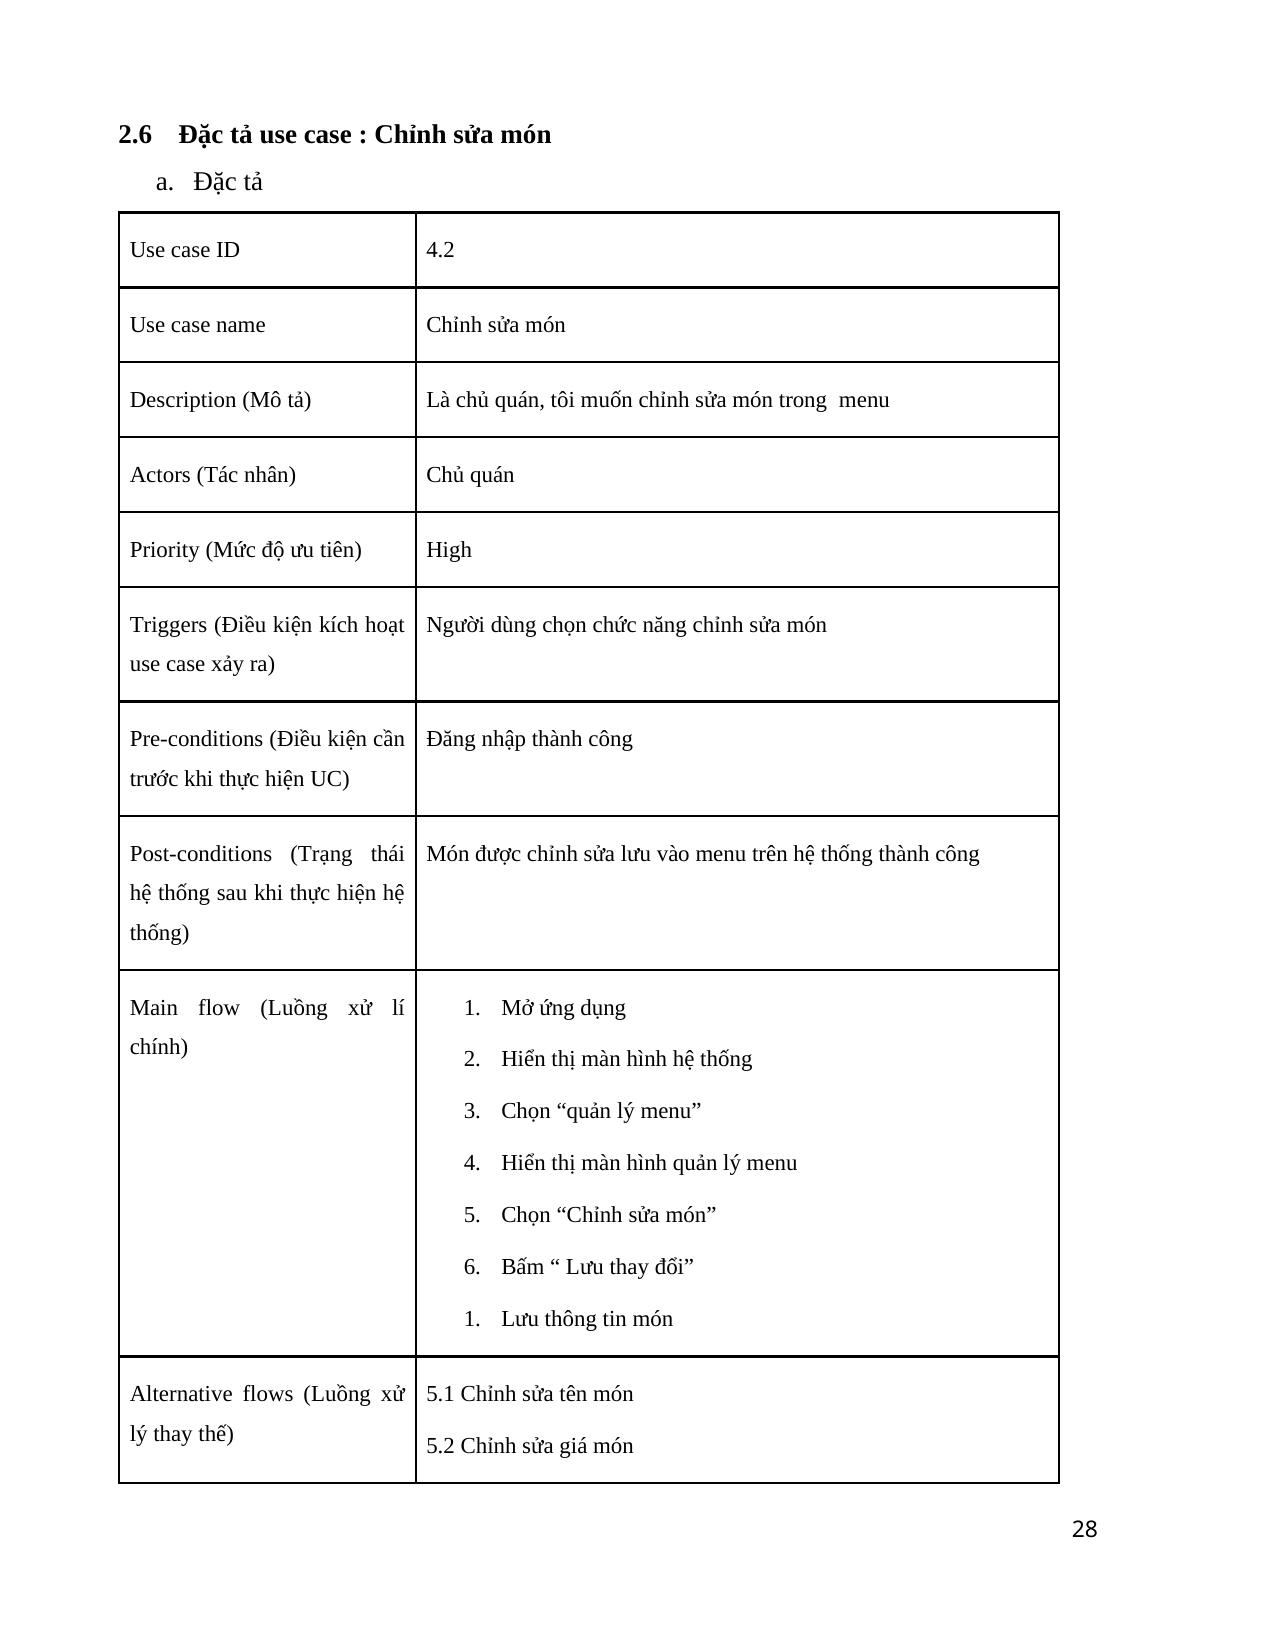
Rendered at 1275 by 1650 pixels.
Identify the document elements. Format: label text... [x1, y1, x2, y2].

table_cell Pre-conditions (Điều kiện cần trước khi thực hiện UC) [120, 703, 415, 815]
list Đặc tả [156, 165, 1098, 196]
table_cell Triggers (Điều kiện kích hoạt use case xảy ra) [120, 588, 415, 700]
table_cell Mở ứng dụng Hiển thị màn hình hệ thống Chọn “quản lý menu” Hiển thị màn hình quản lý menu Chọn “Chỉnh sửa món” Bấm “ Lưu thay đổi” Lưu thông tin món [417, 971, 1058, 1355]
table_cell Chỉnh sửa món [417, 289, 1058, 361]
table_cell Chủ quán [417, 438, 1058, 511]
table_cell Actors (Tác nhân) [120, 438, 415, 511]
table_cell High [417, 513, 1058, 586]
table_cell 5.1 Chỉnh sửa tên món 5.2 Chỉnh sửa giá món 5.3 Chỉnh sửa hình ảnh món [417, 1358, 1058, 1482]
table_header Use case ID [120, 214, 415, 286]
table_cell Post-conditions (Trạng thái hệ thống sau khi thực hiện hệ thống) [120, 817, 415, 968]
table_cell Đăng nhập thành công [417, 703, 1058, 815]
table_cell Món được chỉnh sửa lưu vào menu trên hệ thống thành công [417, 817, 1058, 968]
list Đặc tả use case : Chỉnh sửa món [118, 118, 1098, 149]
table_cell Priority (Mức độ ưu tiên) [120, 513, 415, 586]
table_cell Use case name [120, 289, 415, 361]
table_cell Main flow (Luồng xử lí chính) [120, 971, 415, 1355]
table_cell Description (Mô tả) [120, 363, 415, 436]
table_header 4.2 [417, 214, 1058, 286]
table_cell Là chủ quán, tôi muốn chỉnh sửa món trong menu [417, 363, 1058, 436]
table_cell Người dùng chọn chức năng chỉnh sửa món [417, 588, 1058, 700]
table_cell Alternative flows (Luồng xử lý thay thế) [120, 1358, 415, 1482]
